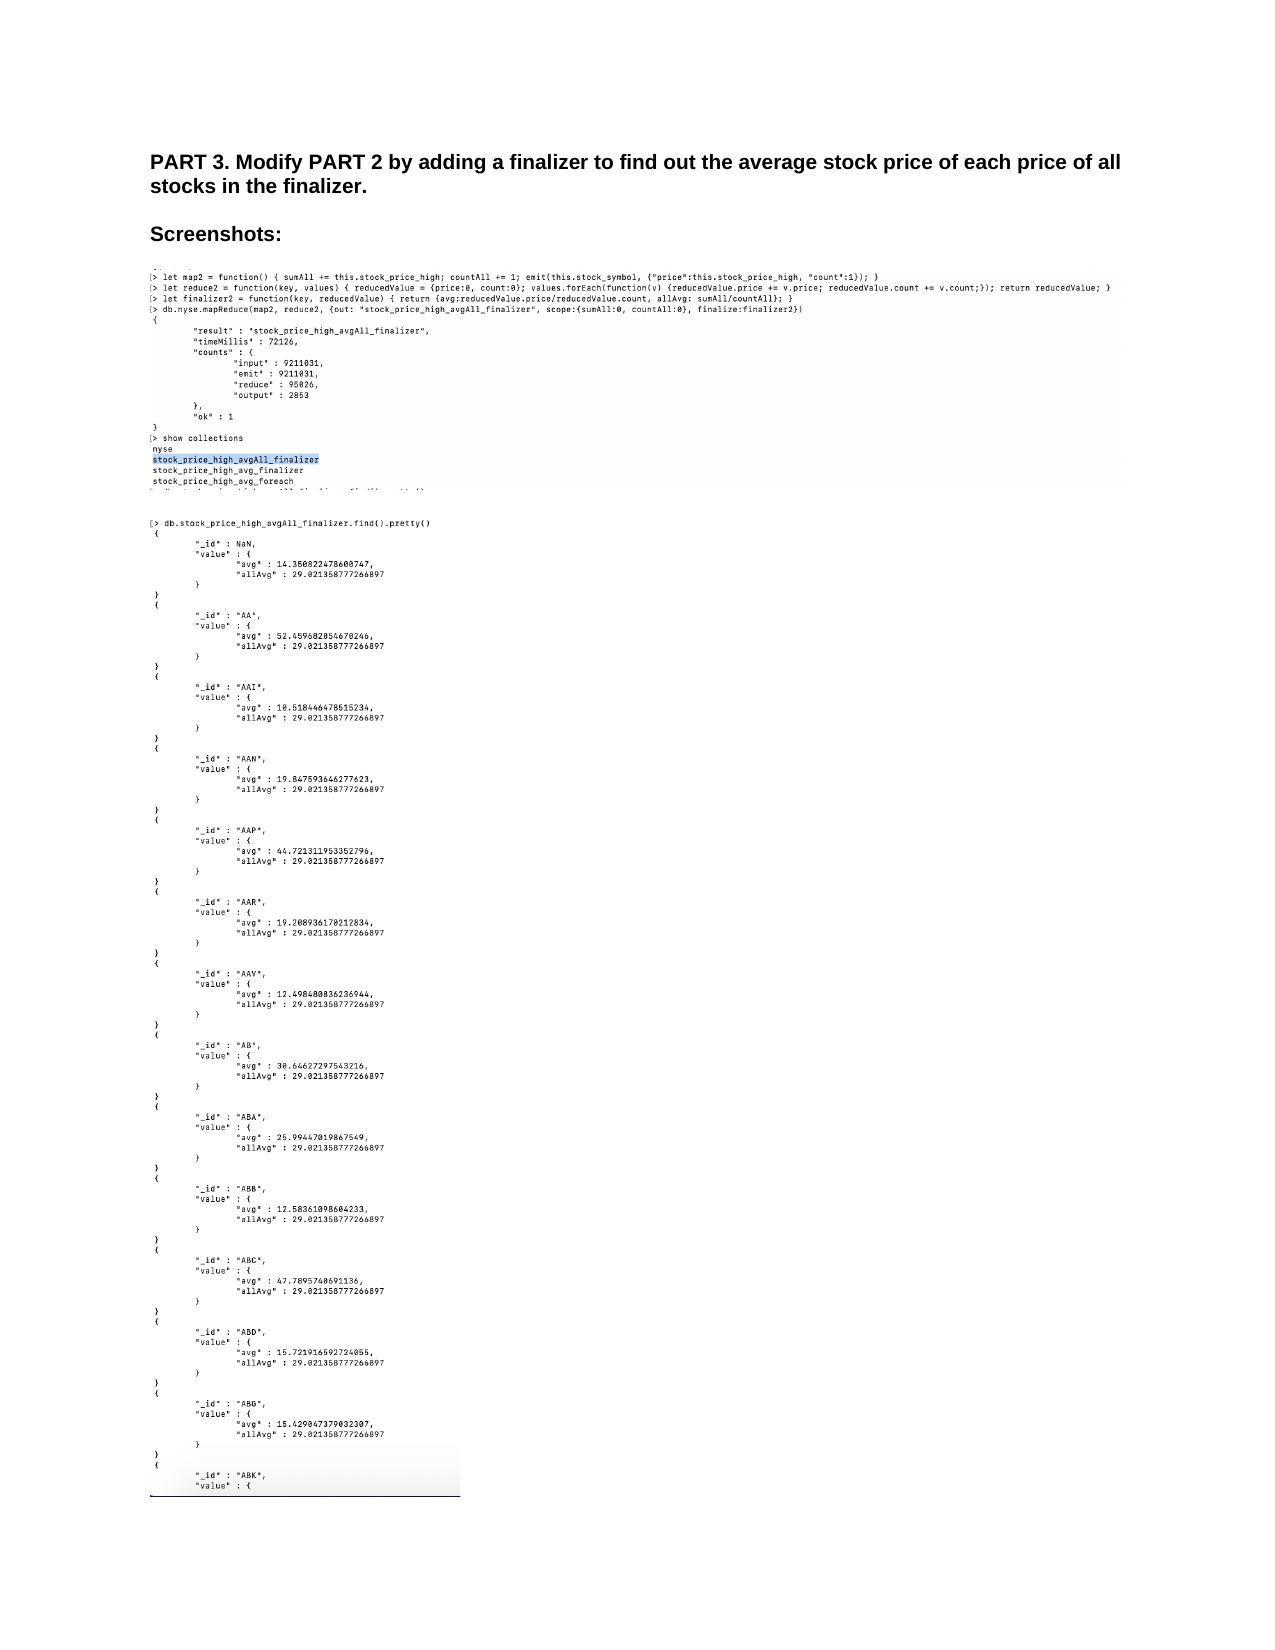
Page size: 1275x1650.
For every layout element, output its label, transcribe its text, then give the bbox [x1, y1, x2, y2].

text Screenshots: [150, 222, 1125, 246]
text PART 3. Modify PART 2 by adding a finalizer to find out the average stock price of each price of all stocks in the finalizer. [150, 150, 1125, 198]
picture [150, 513, 461, 1497]
picture [150, 269, 1125, 490]
